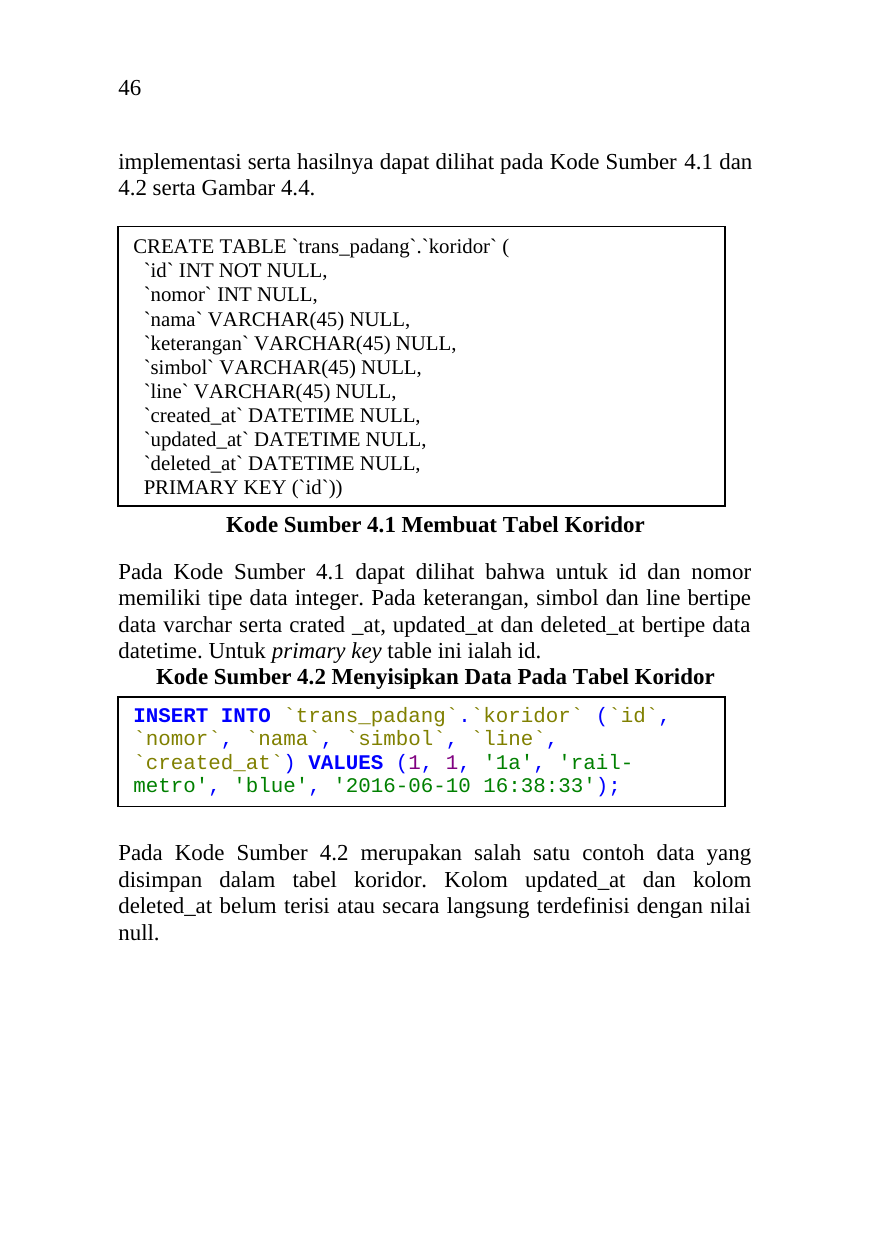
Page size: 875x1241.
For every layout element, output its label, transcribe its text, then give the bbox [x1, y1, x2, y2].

text Pada Kode Sumber 4.1 dapat dilihat bahwa untuk id dan nomor memiliki tipe data integer. Pada keterangan, simbol dan line bertipe data varchar serta crated _at, updated_at dan deleted_at bertipe data datetime. Untuk primary key table ini ialah id. [118, 558, 752, 663]
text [118, 148, 752, 200]
text Pada Kode Sumber 4.2 merupakan salah satu contoh data yang disimpan dalam tabel koridor. Kolom updated_at dan kolom deleted_at belum terisi atau secara langsung terdefinisi dengan nilai null. [118, 711, 752, 945]
